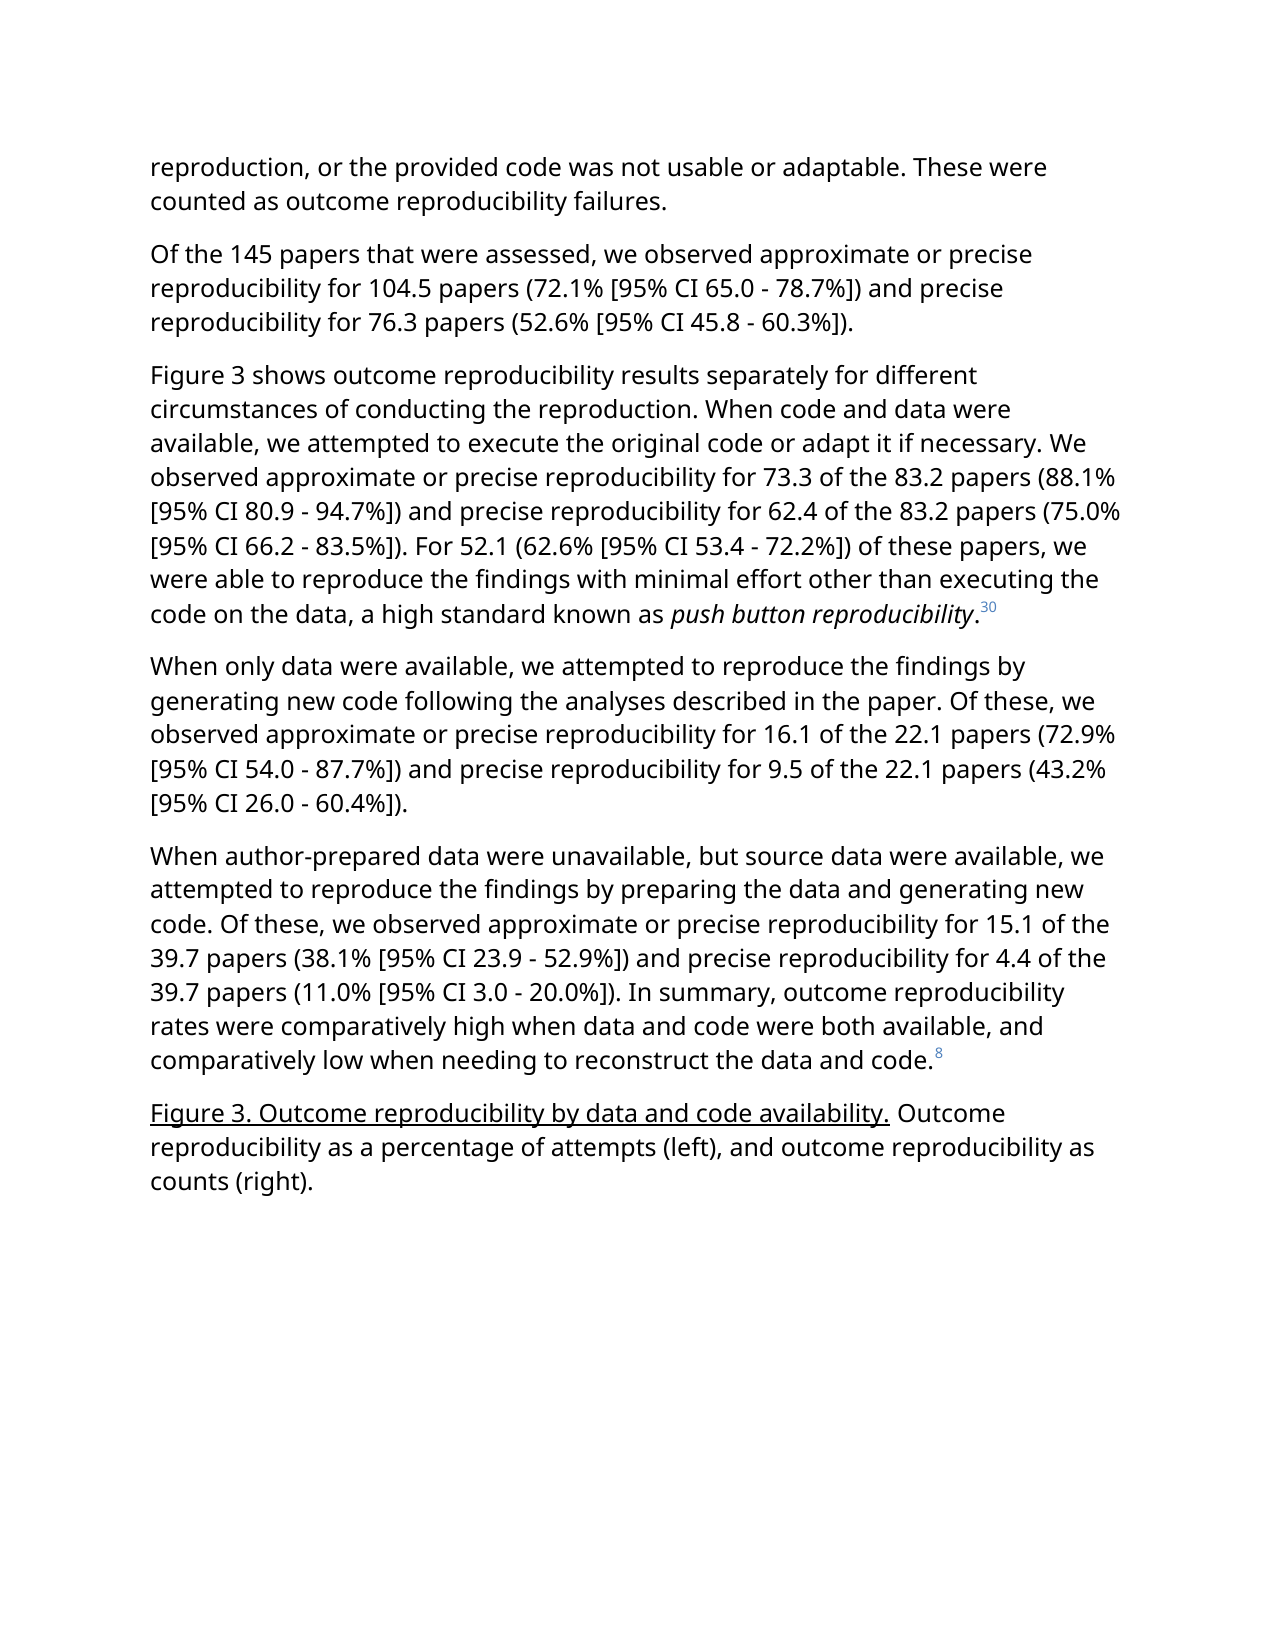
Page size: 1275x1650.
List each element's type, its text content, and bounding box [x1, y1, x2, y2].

text Of the 145 papers that were assessed, we observed approximate or precise reproducibility for 104.5 papers (72.1% [95% CI 65.0 - 78.7%]) and precise reproducibility for 76.3 papers (52.6% [95% CI 45.8 - 60.3%]). [150, 237, 1125, 339]
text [150, 150, 1125, 218]
text When author-prepared data were unavailable, but source data were available, we attempted to reproduce the findings by preparing the data and generating new code. Of these, we observed approximate or precise reproducibility for 15.1 of the 39.7 papers (38.1% [95% CI 23.9 - 52.9%]) and precise reproducibility for 4.4 of the 39.7 papers (11.0% [95% CI 3.0 - 20.0%]). In summary, outcome reproducibility rates were comparatively high when data and code were both available, and comparatively low when needing to reconstruct the data and code.8 [150, 838, 1125, 1077]
text Figure 3. Outcome reproducibility by data and code availability. Outcome reproducibility as a percentage of attempts (left), and outcome reproducibility as counts (right). [150, 1095, 1125, 1197]
text Figure 3 shows outcome reproducibility results separately for different circumstances of conducting the reproduction. When code and data were available, we attempted to execute the original code or adapt it if necessary. We observed approximate or precise reproducibility for 73.3 of the 83.2 papers (88.1% [95% CI 80.9 - 94.7%]) and precise reproducibility for 62.4 of the 83.2 papers (75.0% [95% CI 66.2 - 83.5%]). For 52.1 (62.6% [95% CI 53.4 - 72.2%]) of these papers, we were able to reproduce the findings with minimal effort other than executing the code on the data, a high standard known as push button reproducibility.30 [150, 358, 1125, 630]
text When only data were available, we attempted to reproduce the findings by generating new code following the analyses described in the paper. Of these, we observed approximate or precise reproducibility for 16.1 of the 22.1 papers (72.9% [95% CI 54.0 - 87.7%]) and precise reproducibility for 9.5 of the 22.1 papers (43.2% [95% CI 26.0 - 60.4%]). [150, 649, 1125, 819]
